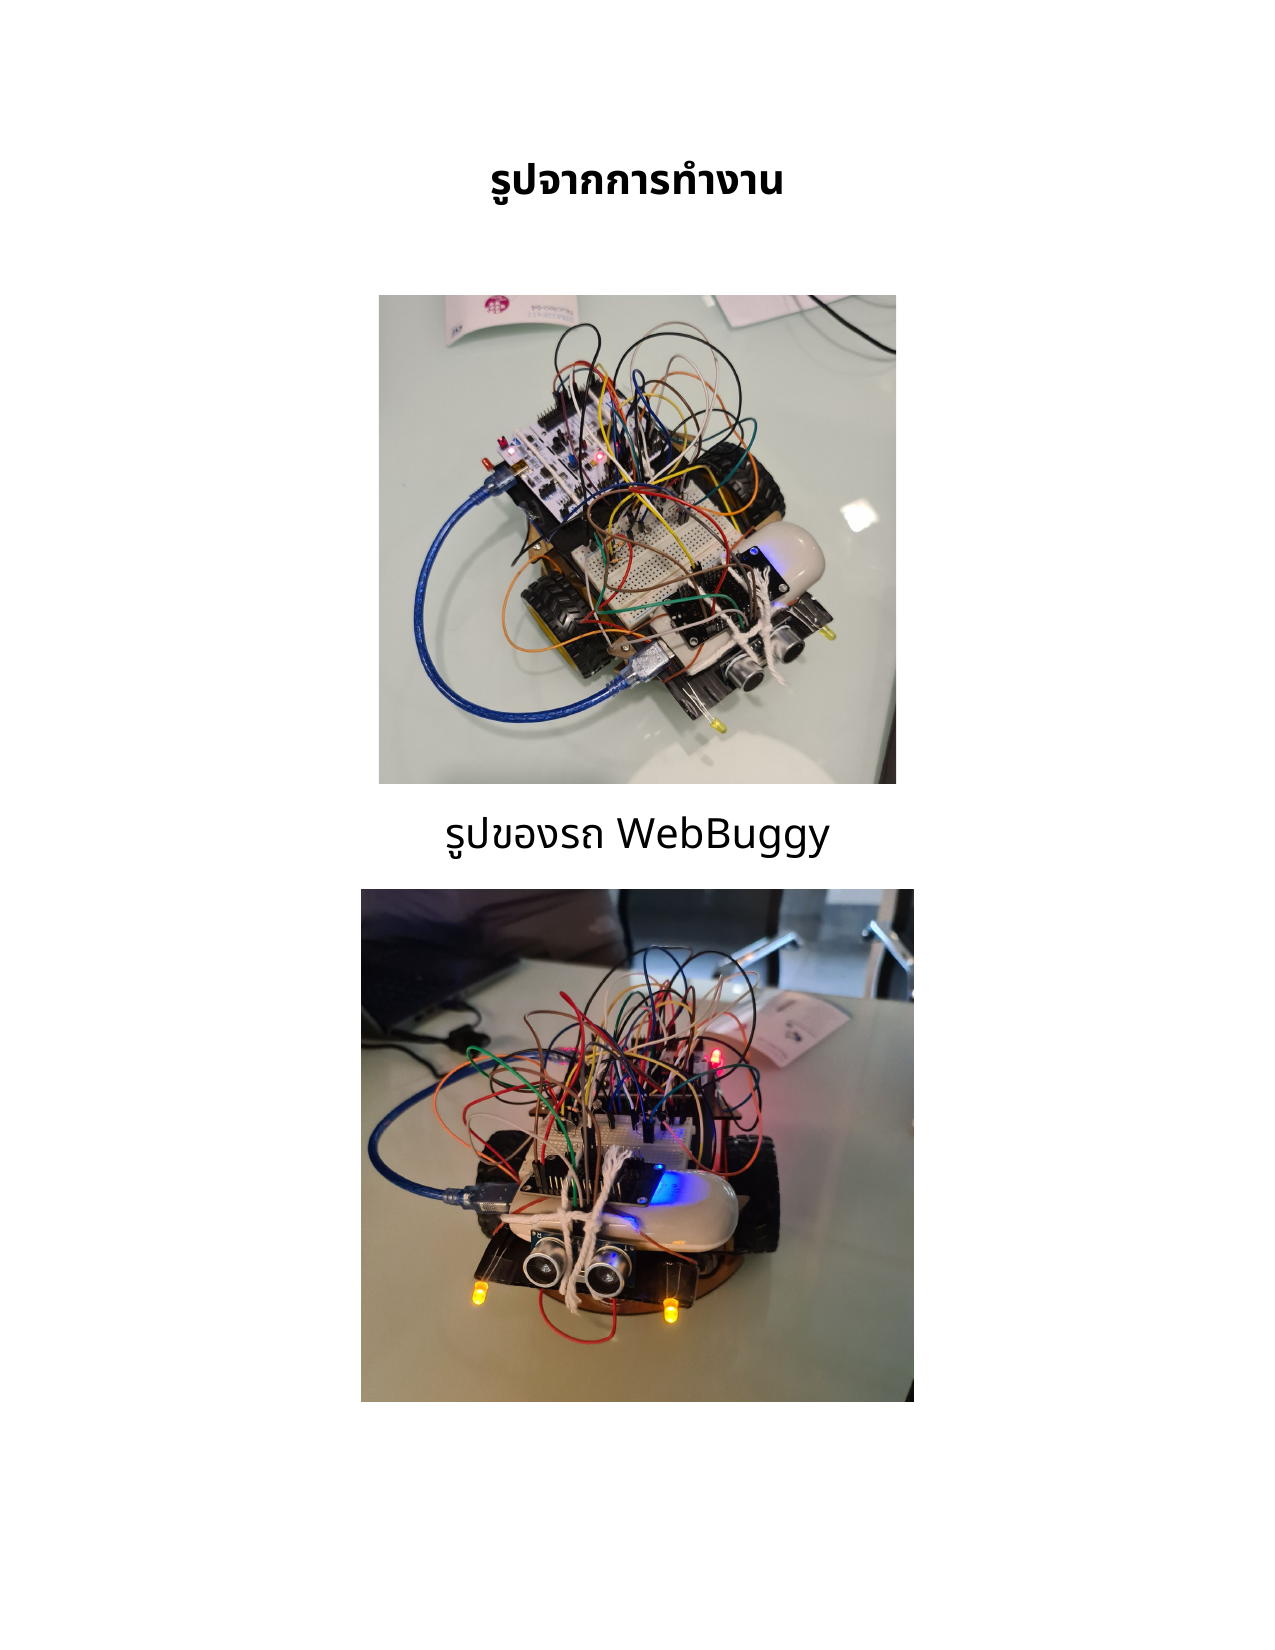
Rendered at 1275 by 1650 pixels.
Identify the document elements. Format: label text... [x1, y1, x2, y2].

picture [361, 889, 914, 1402]
text รูปจากการทำงาน [150, 150, 1125, 213]
text รูปของรถ WebBuggy [150, 804, 1125, 868]
picture [378, 295, 897, 784]
